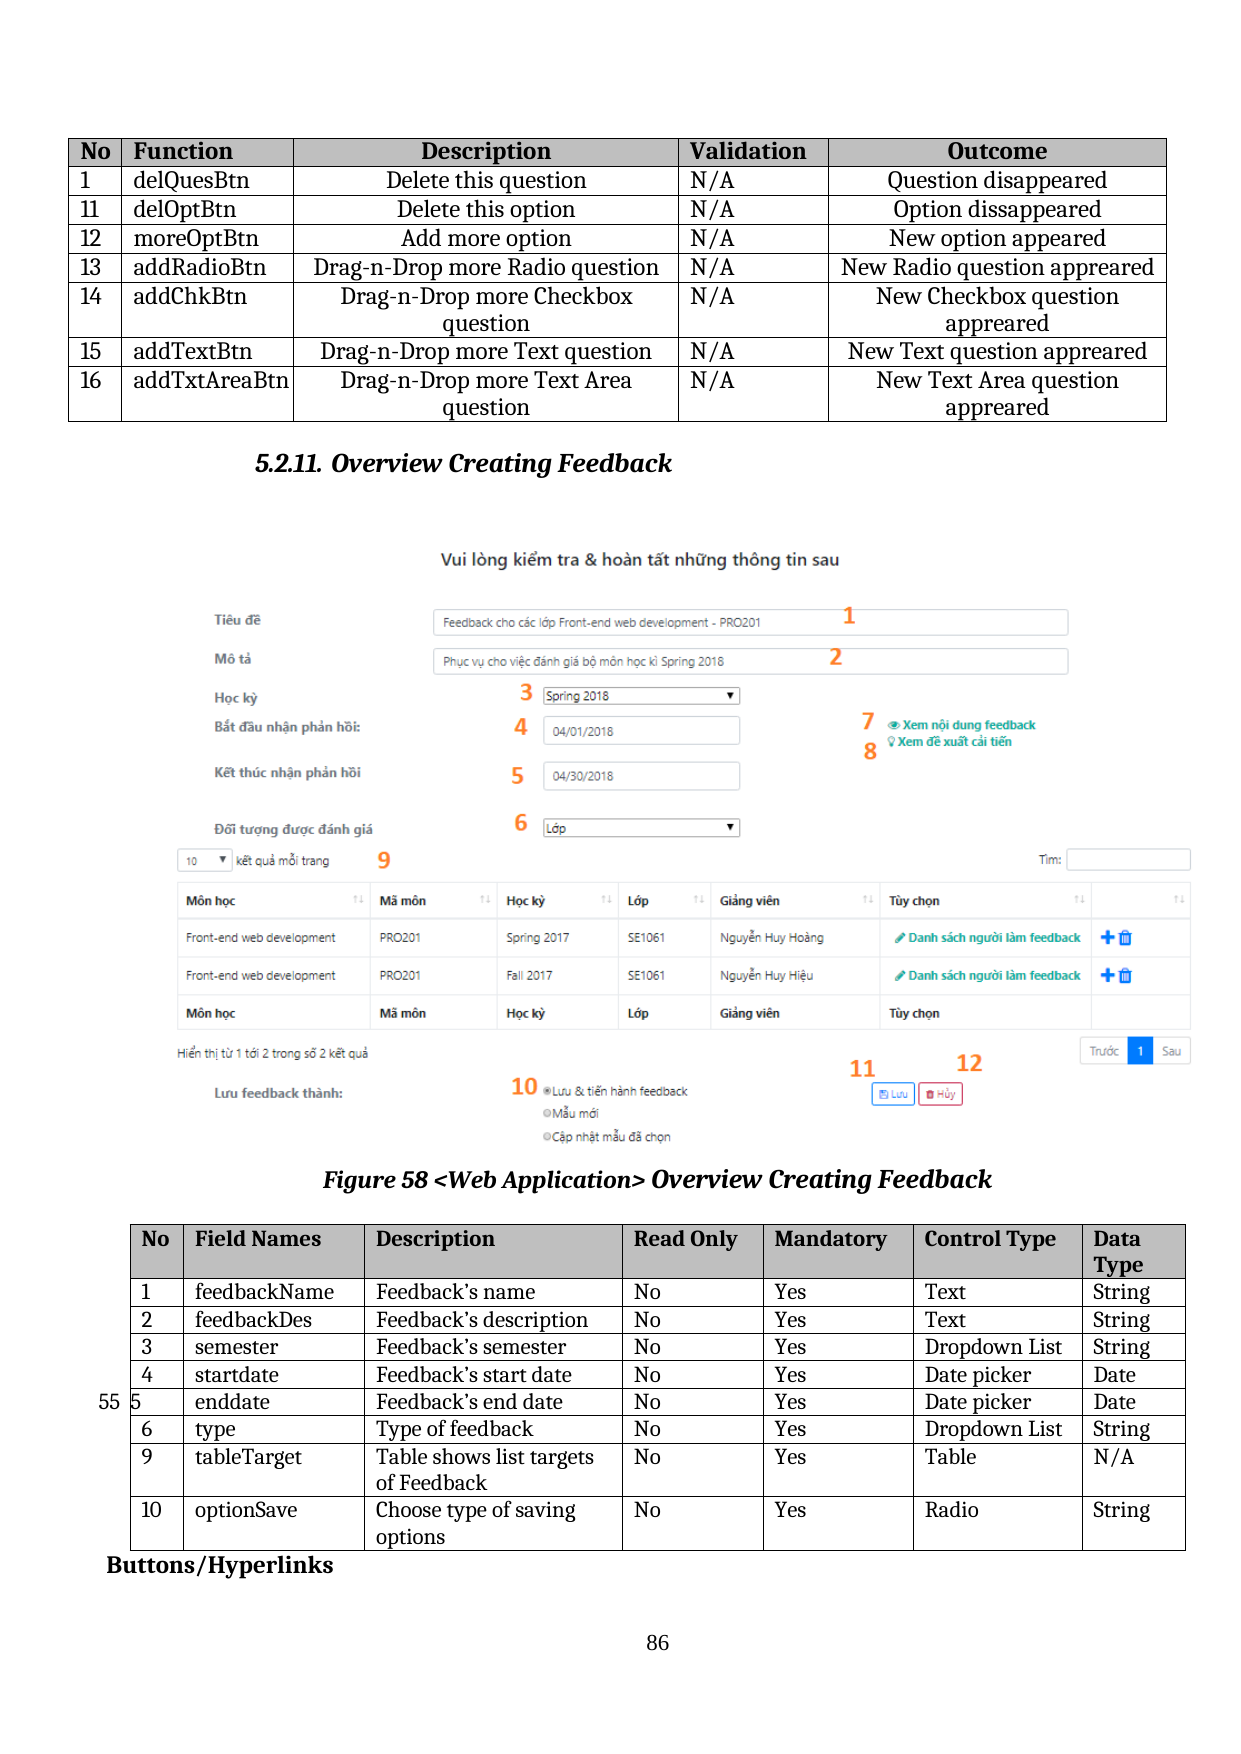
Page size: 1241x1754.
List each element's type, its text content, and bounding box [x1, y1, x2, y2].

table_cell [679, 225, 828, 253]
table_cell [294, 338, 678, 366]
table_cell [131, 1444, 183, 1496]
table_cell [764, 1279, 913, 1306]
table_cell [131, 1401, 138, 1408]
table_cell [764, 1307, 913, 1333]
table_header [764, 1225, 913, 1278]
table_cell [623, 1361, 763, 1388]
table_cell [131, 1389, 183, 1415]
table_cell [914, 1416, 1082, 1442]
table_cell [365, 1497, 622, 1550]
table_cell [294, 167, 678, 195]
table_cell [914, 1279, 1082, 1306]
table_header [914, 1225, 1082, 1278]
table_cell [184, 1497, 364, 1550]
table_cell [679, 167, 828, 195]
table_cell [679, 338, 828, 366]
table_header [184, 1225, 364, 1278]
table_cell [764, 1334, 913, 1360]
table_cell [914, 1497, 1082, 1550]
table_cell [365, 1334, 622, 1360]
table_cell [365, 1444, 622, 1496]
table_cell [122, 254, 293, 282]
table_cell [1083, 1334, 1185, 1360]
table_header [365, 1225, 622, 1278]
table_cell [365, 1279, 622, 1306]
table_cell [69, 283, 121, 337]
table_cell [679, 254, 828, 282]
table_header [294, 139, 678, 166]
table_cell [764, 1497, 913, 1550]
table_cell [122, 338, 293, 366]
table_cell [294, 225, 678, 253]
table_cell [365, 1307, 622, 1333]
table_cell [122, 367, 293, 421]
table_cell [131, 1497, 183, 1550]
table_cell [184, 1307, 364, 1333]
list Overview Creating Feedback [255, 448, 1209, 479]
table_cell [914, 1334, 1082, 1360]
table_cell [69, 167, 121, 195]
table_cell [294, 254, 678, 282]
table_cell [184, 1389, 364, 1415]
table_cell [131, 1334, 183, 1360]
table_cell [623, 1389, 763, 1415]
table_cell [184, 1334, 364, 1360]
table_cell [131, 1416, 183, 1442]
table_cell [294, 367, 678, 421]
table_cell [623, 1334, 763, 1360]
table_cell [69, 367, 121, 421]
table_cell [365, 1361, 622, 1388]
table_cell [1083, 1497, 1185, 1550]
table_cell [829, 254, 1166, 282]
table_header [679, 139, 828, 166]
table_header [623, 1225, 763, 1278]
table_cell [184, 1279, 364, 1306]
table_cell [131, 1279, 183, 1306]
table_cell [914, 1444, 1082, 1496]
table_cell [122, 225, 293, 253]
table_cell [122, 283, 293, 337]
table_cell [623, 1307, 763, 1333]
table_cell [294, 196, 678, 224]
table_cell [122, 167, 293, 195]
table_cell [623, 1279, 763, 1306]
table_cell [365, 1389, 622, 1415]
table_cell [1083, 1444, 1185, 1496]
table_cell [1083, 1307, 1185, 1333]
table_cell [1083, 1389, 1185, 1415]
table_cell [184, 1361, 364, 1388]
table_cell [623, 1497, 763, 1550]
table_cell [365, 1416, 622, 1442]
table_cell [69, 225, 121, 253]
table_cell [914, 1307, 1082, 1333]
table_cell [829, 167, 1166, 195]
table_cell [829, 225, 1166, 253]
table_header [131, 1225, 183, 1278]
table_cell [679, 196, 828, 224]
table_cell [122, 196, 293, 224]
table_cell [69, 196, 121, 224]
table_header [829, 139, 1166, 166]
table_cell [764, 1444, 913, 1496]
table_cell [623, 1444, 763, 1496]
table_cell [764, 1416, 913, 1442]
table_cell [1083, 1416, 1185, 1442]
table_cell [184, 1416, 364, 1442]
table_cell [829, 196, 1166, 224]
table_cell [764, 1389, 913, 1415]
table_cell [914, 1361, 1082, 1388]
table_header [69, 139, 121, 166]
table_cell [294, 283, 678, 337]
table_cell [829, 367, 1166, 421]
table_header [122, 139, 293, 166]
picture [106, 510, 1210, 1158]
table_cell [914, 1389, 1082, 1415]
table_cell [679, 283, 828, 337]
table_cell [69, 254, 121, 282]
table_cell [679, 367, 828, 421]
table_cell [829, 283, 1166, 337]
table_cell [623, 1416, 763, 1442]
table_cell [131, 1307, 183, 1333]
text Buttons/Hyperlinks [106, 1551, 1209, 1580]
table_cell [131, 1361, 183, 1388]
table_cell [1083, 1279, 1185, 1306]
text Figure 58 <Web Application> Overview Creating Feedback [106, 1164, 1209, 1196]
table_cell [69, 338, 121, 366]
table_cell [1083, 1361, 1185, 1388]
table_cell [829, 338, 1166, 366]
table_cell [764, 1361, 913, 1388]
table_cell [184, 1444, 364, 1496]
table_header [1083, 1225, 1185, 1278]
